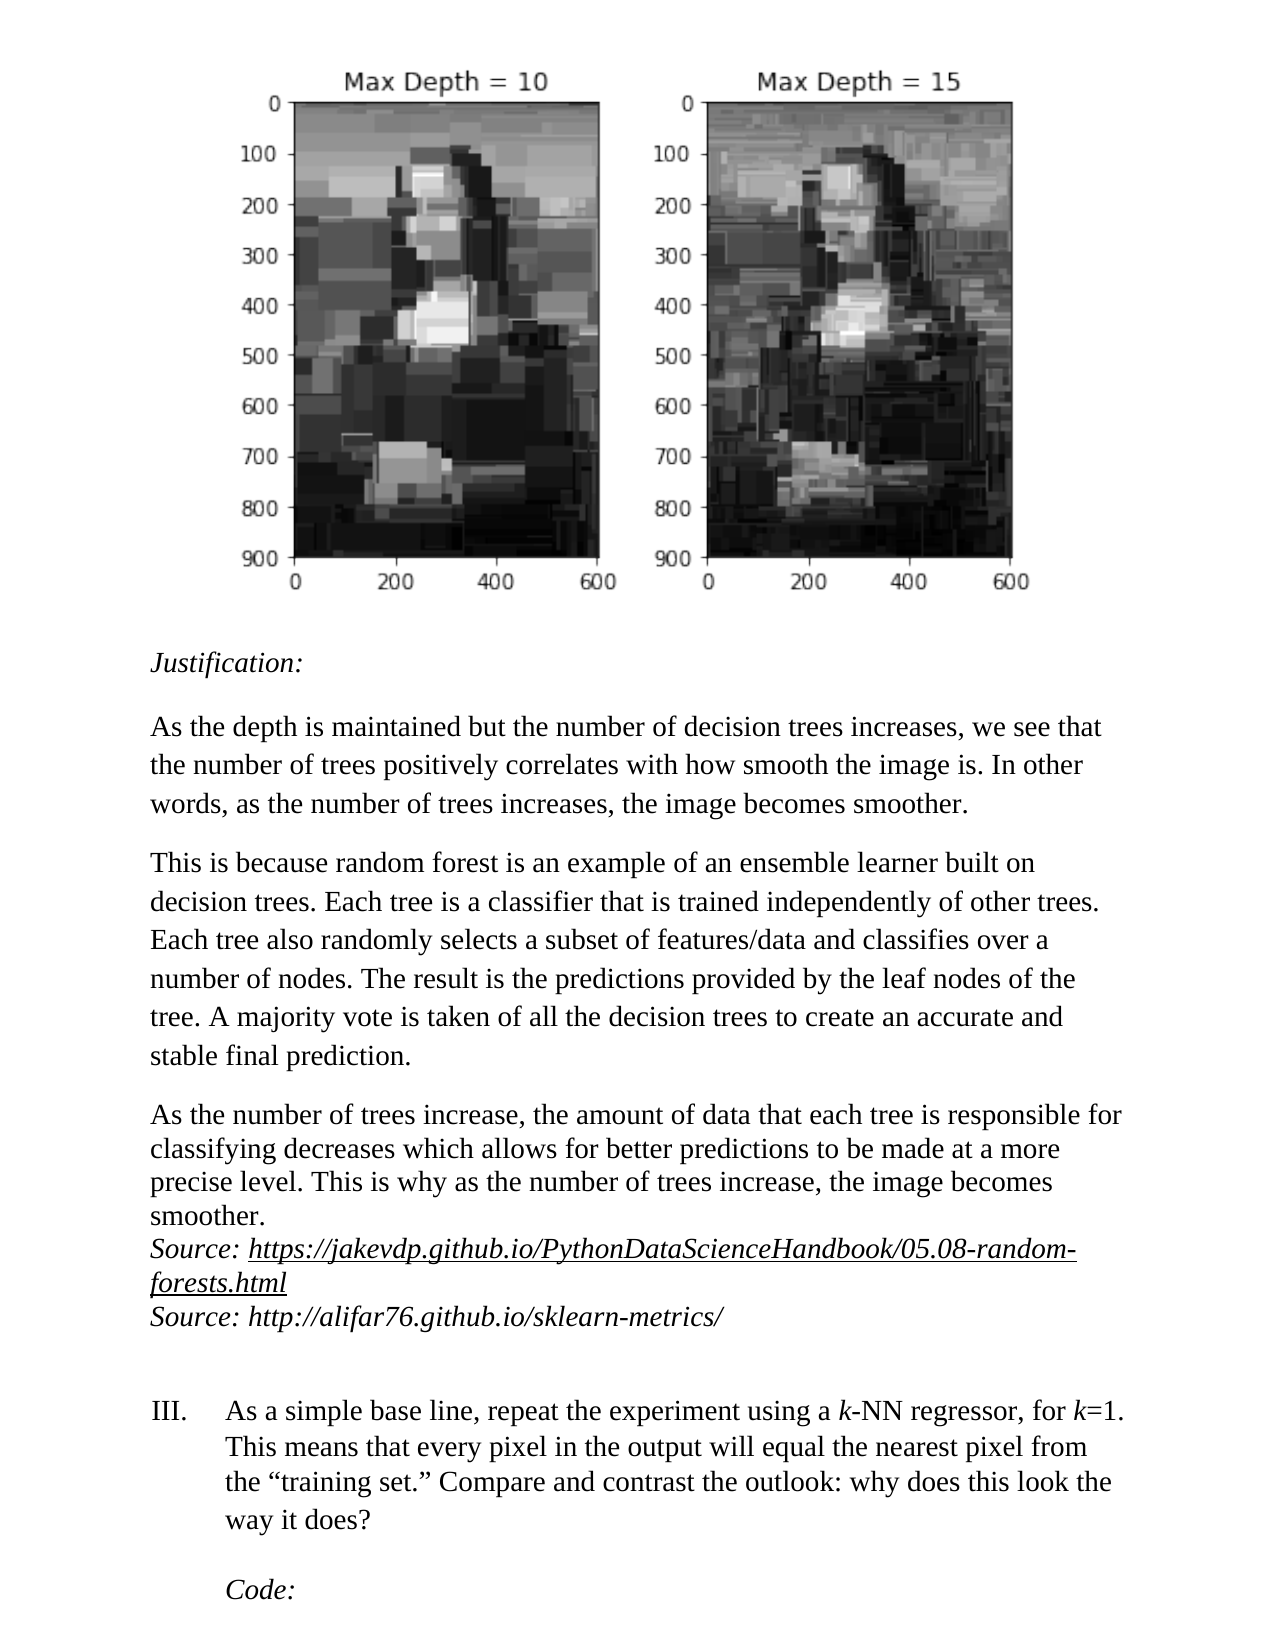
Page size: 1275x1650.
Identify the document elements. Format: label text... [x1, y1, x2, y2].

text As the depth is maintained but the number of decision trees increases, we see that the number of trees positively correlates with how smooth the image is. In other words, as the number of trees increases, the image becomes smoother. [150, 709, 1125, 819]
picture [225, 56, 632, 607]
list Code: [225, 1568, 1125, 1608]
text As the number of trees increase, the amount of data that each tree is responsible for classifying decreases which allows for better predictions to be made at a more precise level. This is why as the number of trees increase, the image becomes smoother. [150, 1097, 1125, 1232]
text Justification: [150, 643, 1125, 678]
picture [638, 56, 1045, 607]
text Source: http://alifar76.github.io/sklearn-metrics/ [150, 1299, 1125, 1332]
text This is because random forest is an example of an ensemble learner built on decision trees. Each tree is a classifier that is trained independently of other trees. Each tree also randomly selects a subset of features/data and classifies over a number of nodes. The result is the predictions provided by the leaf nodes of the tree. A majority vote is taken of all the decision trees to create an accurate and stable final prediction. [150, 845, 1125, 1072]
text Source: https://jakevdp.github.io/PythonDataScienceHandbook/05.08-random-forests.html [150, 1232, 1125, 1299]
list As a simple base line, repeat the experiment using a k-NN regressor, for k=1. This means that every pixel in the output will equal the nearest pixel from the “training set.” Compare and contrast the outlook: why does this look the way it does? [187, 1392, 1125, 1538]
